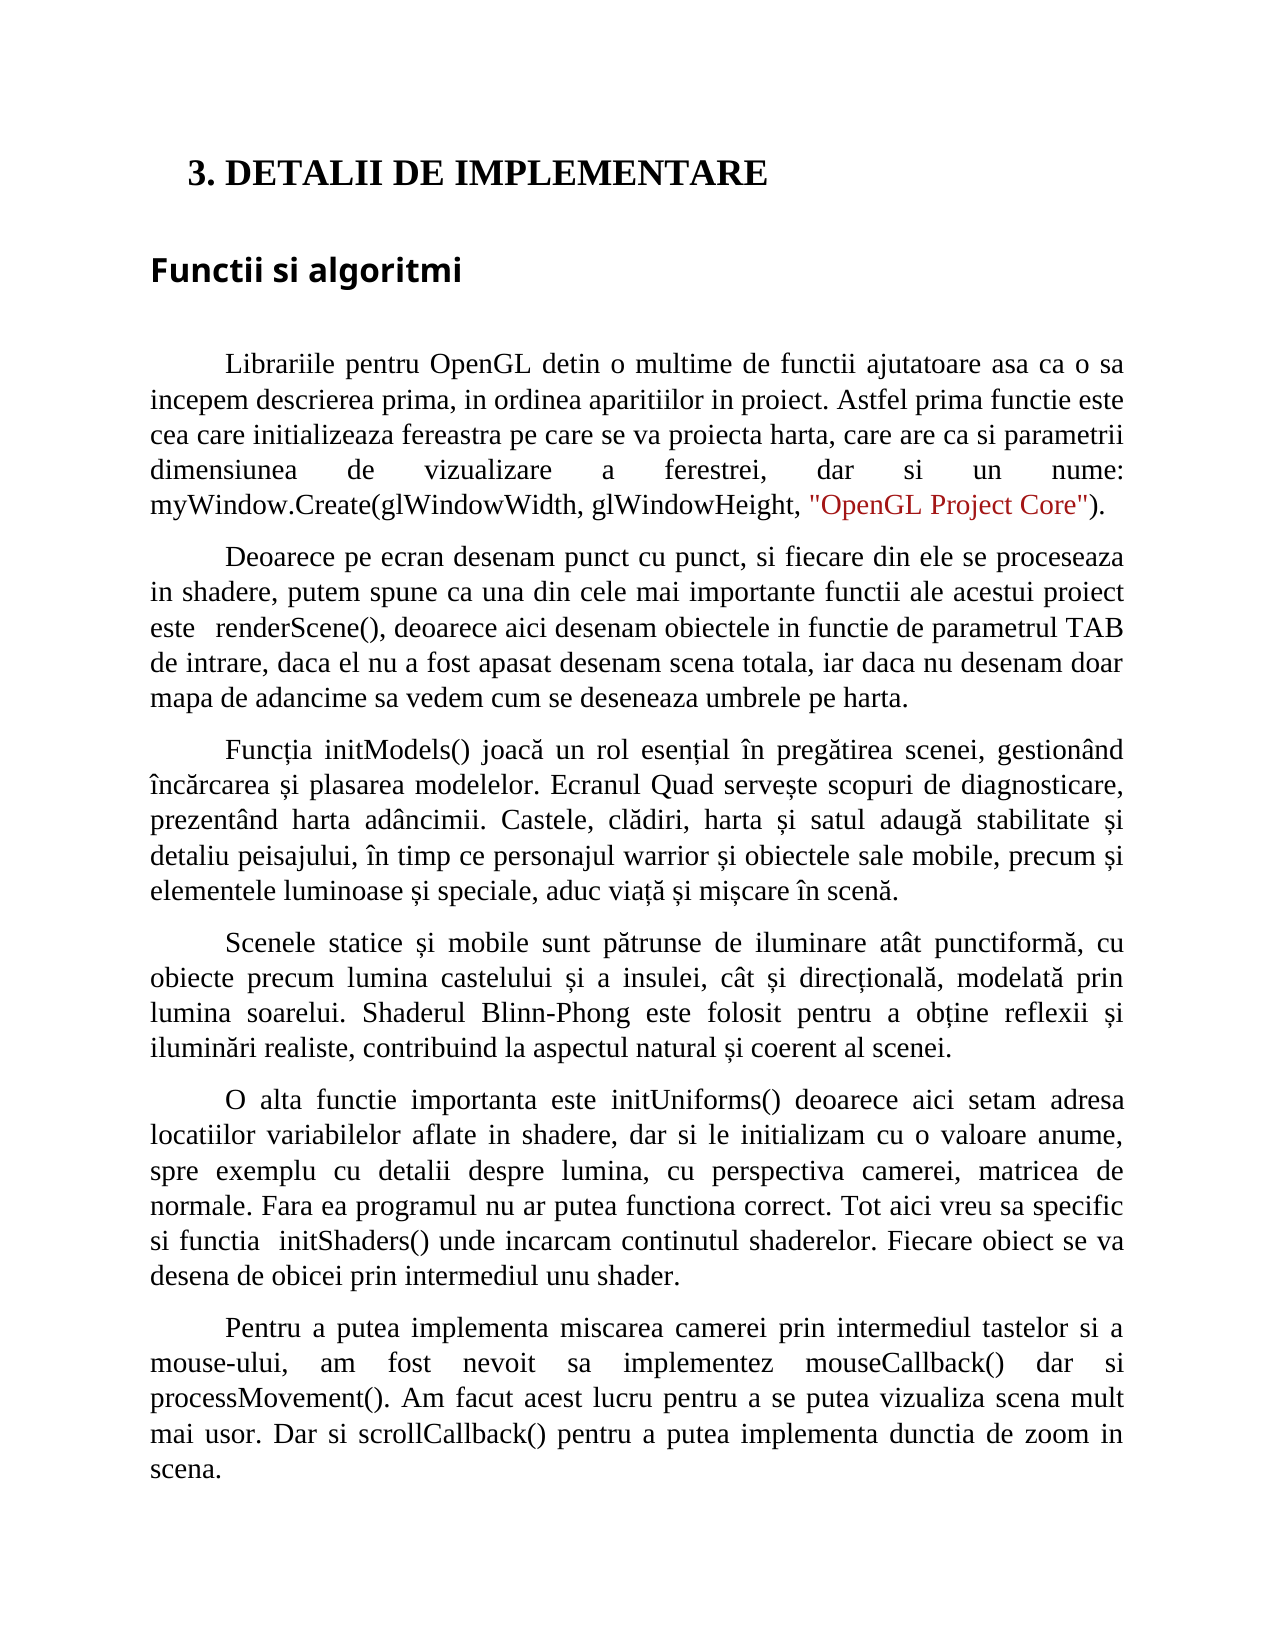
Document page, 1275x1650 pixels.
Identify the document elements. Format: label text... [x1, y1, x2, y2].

text Pentru a putea implementa miscarea camerei prin intermediul tastelor si a mouse-ului, am fost nevoit sa implementez mouseCallback() dar si processMovement(). Am facut acest lucru pentru a se putea vizualiza scena mult mai usor. Dar si scrollCallback() pentru a putea implementa dunctia de zoom in scena. [150, 1310, 1125, 1484]
text Scenele statice și mobile sunt pătrunse de iluminare atât punctiformă, cu obiecte precum lumina castelului și a insulei, cât și direcțională, modelată prin lumina soarelui. Shaderul Blinn-Phong este folosit pentru a obține reflexii și iluminări realiste, contribuind la aspectul natural și coerent al scenei. [150, 925, 1125, 1064]
text Funcția initModels() joacă un rol esențial în pregătirea scenei, gestionând încărcarea și plasarea modelelor. Ecranul Quad servește scopuri de diagnosticare, prezentând harta adâncimii. Castele, clădiri, harta și satul adaugă stabilitate și detaliu peisajului, în timp ce personajul warrior și obiectele sale mobile, precum și elementele luminoase și speciale, aduc viață și mișcare în scenă. [150, 732, 1125, 906]
text Librariile pentru OpenGL detin o multime de functii ajutatoare asa ca o sa incepem descrierea prima, in ordinea aparitiilor in proiect. Astfel prima functie este cea care initializeaza fereastra pe care se va proiecta harta, care are ca si parametrii dimensiunea de vizualizare a ferestrei, dar si un nume: myWindow.Create(glWindowWidth, glWindowHeight, "OpenGL Project Core"). [150, 347, 1125, 521]
subtitle Functii si algoritmi [150, 247, 1125, 292]
text Deoarece pe ecran desenam punct cu punct, si fiecare din ele se proceseaza in shadere, putem spune ca una din cele mai importante functii ale acestui proiect este renderScene(), deoarece aici desenam obiectele in functie de parametrul TAB de intrare, daca el nu a fost apasat desenam scena totala, iar daca nu desenam doar mapa de adancime sa vedem cum se deseneaza umbrele pe harta. [150, 539, 1125, 714]
text O alta functie importanta este initUniforms() deoarece aici setam adresa locatiilor variabilelor aflate in shadere, dar si le initializam cu o valoare anume, spre exemplu cu detalii despre lumina, cu perspectiva camerei, matricea de normale. Fara ea programul nu ar putea functiona correct. Tot aici vreu sa specific si functia initShaders() unde incarcam continutul shaderelor. Fiecare obiect se va desena de obicei prin intermediul unu shader. [150, 1082, 1125, 1292]
subtitle DETALII DE IMPLEMENTARE [187, 150, 1125, 193]
